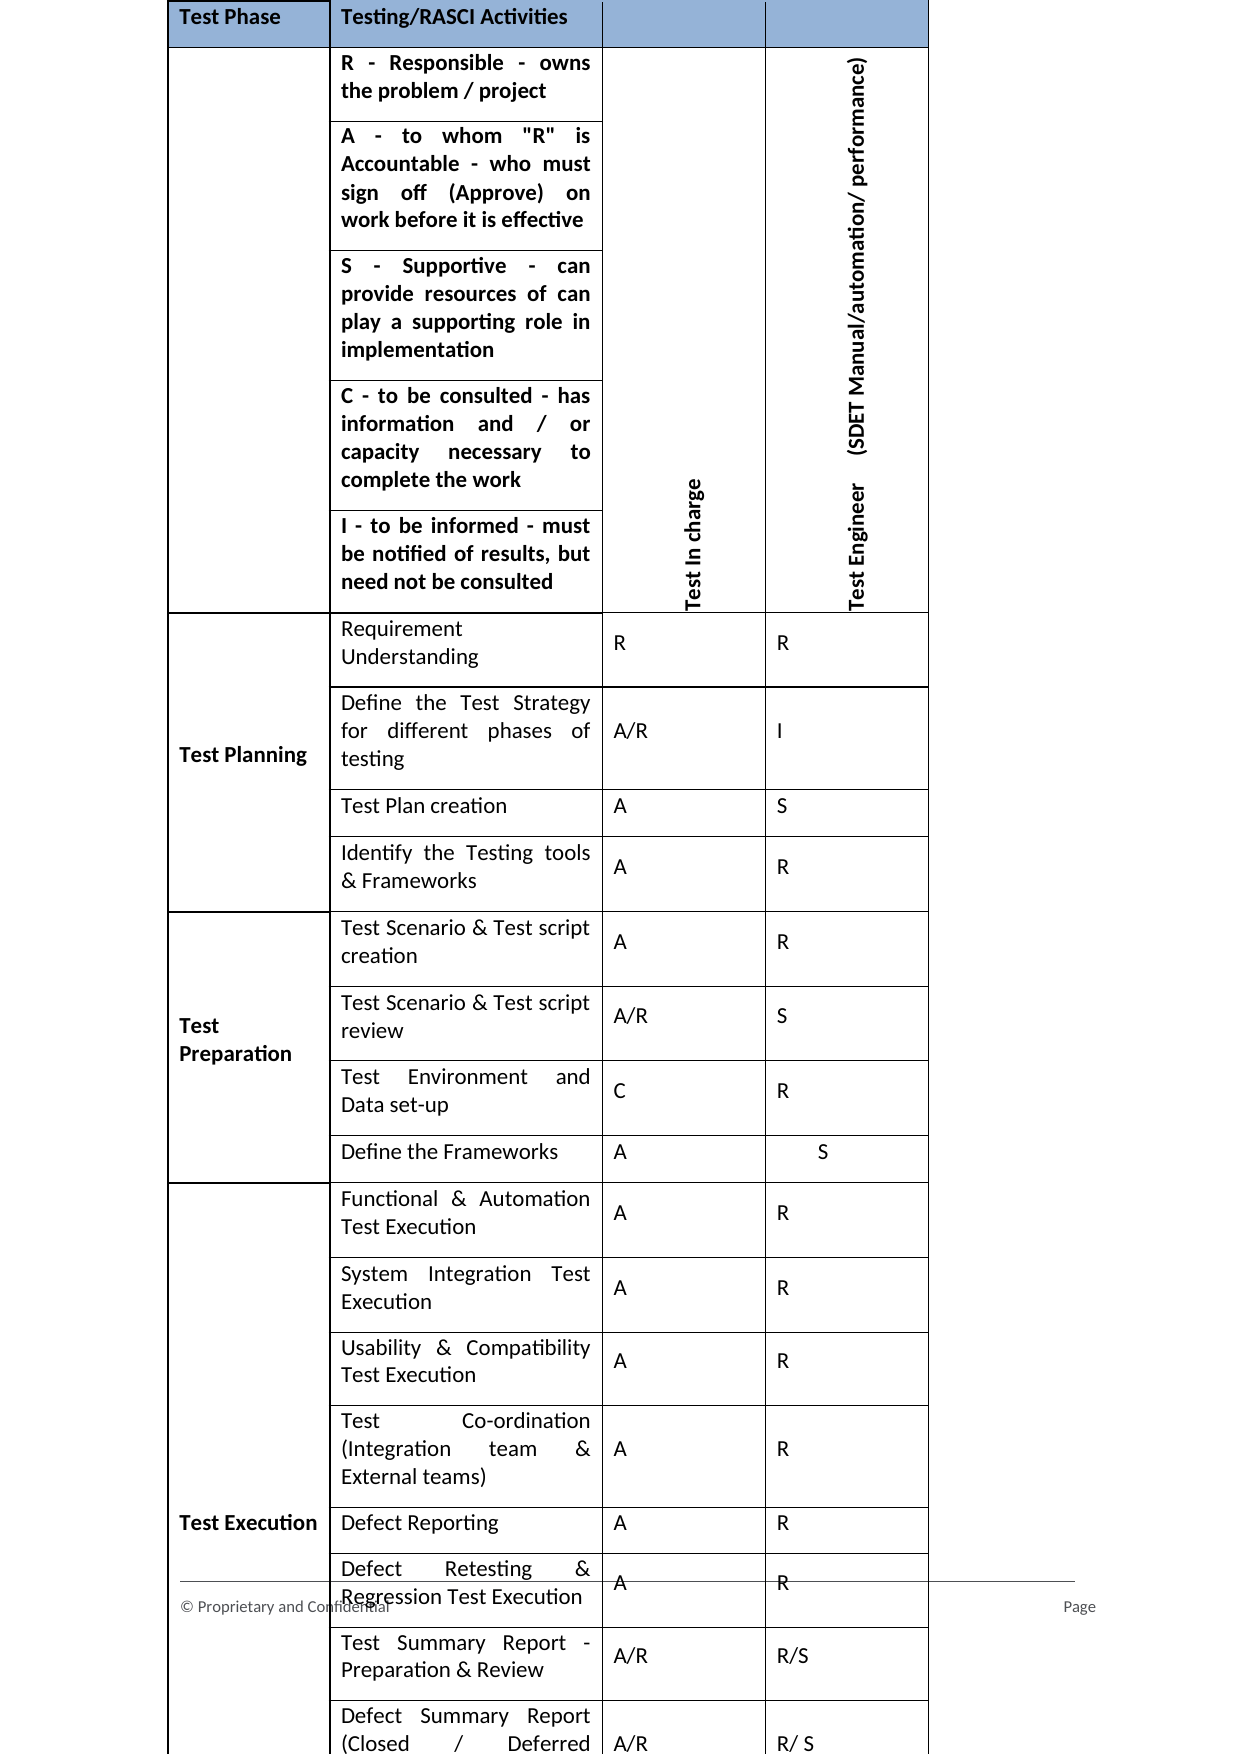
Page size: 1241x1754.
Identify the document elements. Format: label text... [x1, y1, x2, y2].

table_cell Test Engineer (SDET Manual/automation/ performance) [766, 48, 928, 612]
table_cell I - to be informed - must be notified of results, but need not be consulted [331, 511, 602, 612]
table_cell Usability & Compatibility Test Execution [331, 1333, 602, 1405]
table_cell Test Environment and Data set-up [331, 1061, 602, 1135]
table_cell Test Planning [169, 614, 329, 911]
table_cell System Integration Test Execution [331, 1258, 602, 1332]
table_header [602, 0, 765, 47]
table_cell A/R [603, 1628, 765, 1700]
table_cell A/R [603, 688, 765, 789]
table_cell A/R [603, 987, 765, 1060]
table_cell R - Responsible - owns the problem / project [331, 48, 602, 121]
table_cell R [766, 1554, 928, 1627]
table_cell R/ S [766, 1701, 928, 1754]
table_cell A [603, 837, 765, 911]
table_cell R [766, 1333, 928, 1405]
table_cell A/R [603, 1701, 765, 1754]
table_cell Test Preparation [169, 913, 329, 1182]
table_cell R [766, 837, 928, 911]
table_cell A [603, 1406, 765, 1507]
table_cell R [766, 1061, 928, 1135]
table_cell R [766, 613, 928, 686]
table_cell Identify the Testing tools & Frameworks [331, 837, 602, 911]
table_cell Test Plan creation [331, 790, 602, 836]
table_cell A [603, 912, 765, 986]
table_cell C [603, 1061, 765, 1135]
table_cell [169, 48, 329, 612]
table_cell Defect Summary Report (Closed / Deferred defects) [331, 1701, 602, 1754]
table_cell A [603, 1258, 765, 1332]
table_cell Test Execution [169, 1184, 329, 1754]
table_cell R [766, 912, 928, 986]
table_cell Test Summary Report - Preparation & Review [331, 1628, 602, 1700]
table_cell Defect Reporting [331, 1508, 602, 1553]
table_header Testing/RASCI Activities [331, 0, 602, 47]
table_cell I [766, 688, 928, 789]
table_cell C - to be consulted - has information and / or capacity necessary to complete the work [331, 381, 602, 510]
table_cell Test Scenario & Test script creation [331, 912, 602, 986]
table_cell A - to whom "R" is Accountable - who must sign off (Approve) on work before it is effective [331, 122, 602, 250]
table_cell A [603, 1554, 765, 1627]
table_cell Define the Test Strategy for different phases of testing [331, 688, 602, 789]
table_cell S [766, 790, 928, 836]
table_cell R [603, 613, 765, 686]
table_header Test Phase [169, 2, 329, 47]
table_cell Test Scenario & Test script review [331, 987, 602, 1060]
table_cell A [603, 1333, 765, 1405]
table_cell A [603, 1136, 765, 1182]
table_cell A [603, 1508, 765, 1553]
table_header [765, 0, 928, 47]
table_cell Requirement Understanding [331, 614, 602, 686]
table_cell R [766, 1183, 928, 1257]
table_cell A [603, 1183, 765, 1257]
table_cell S [766, 987, 928, 1060]
table_cell A [603, 790, 765, 836]
table_cell S - Supportive - can provide resources of can play a supporting role in implementation [331, 251, 602, 380]
table_cell R/S [766, 1628, 928, 1700]
table_cell R [766, 1258, 928, 1332]
table_cell R [766, 1508, 928, 1553]
table_cell Defect Retesting & Regression Test Execution [331, 1554, 602, 1627]
table_cell Define the Frameworks [331, 1136, 602, 1182]
table_cell Test In charge [603, 48, 765, 612]
table_cell S [766, 1136, 928, 1182]
table_cell R [766, 1406, 928, 1507]
table_cell Test Co-ordination (Integration team & External teams) [331, 1406, 602, 1507]
table_cell Functional & Automation Test Execution [331, 1183, 602, 1257]
